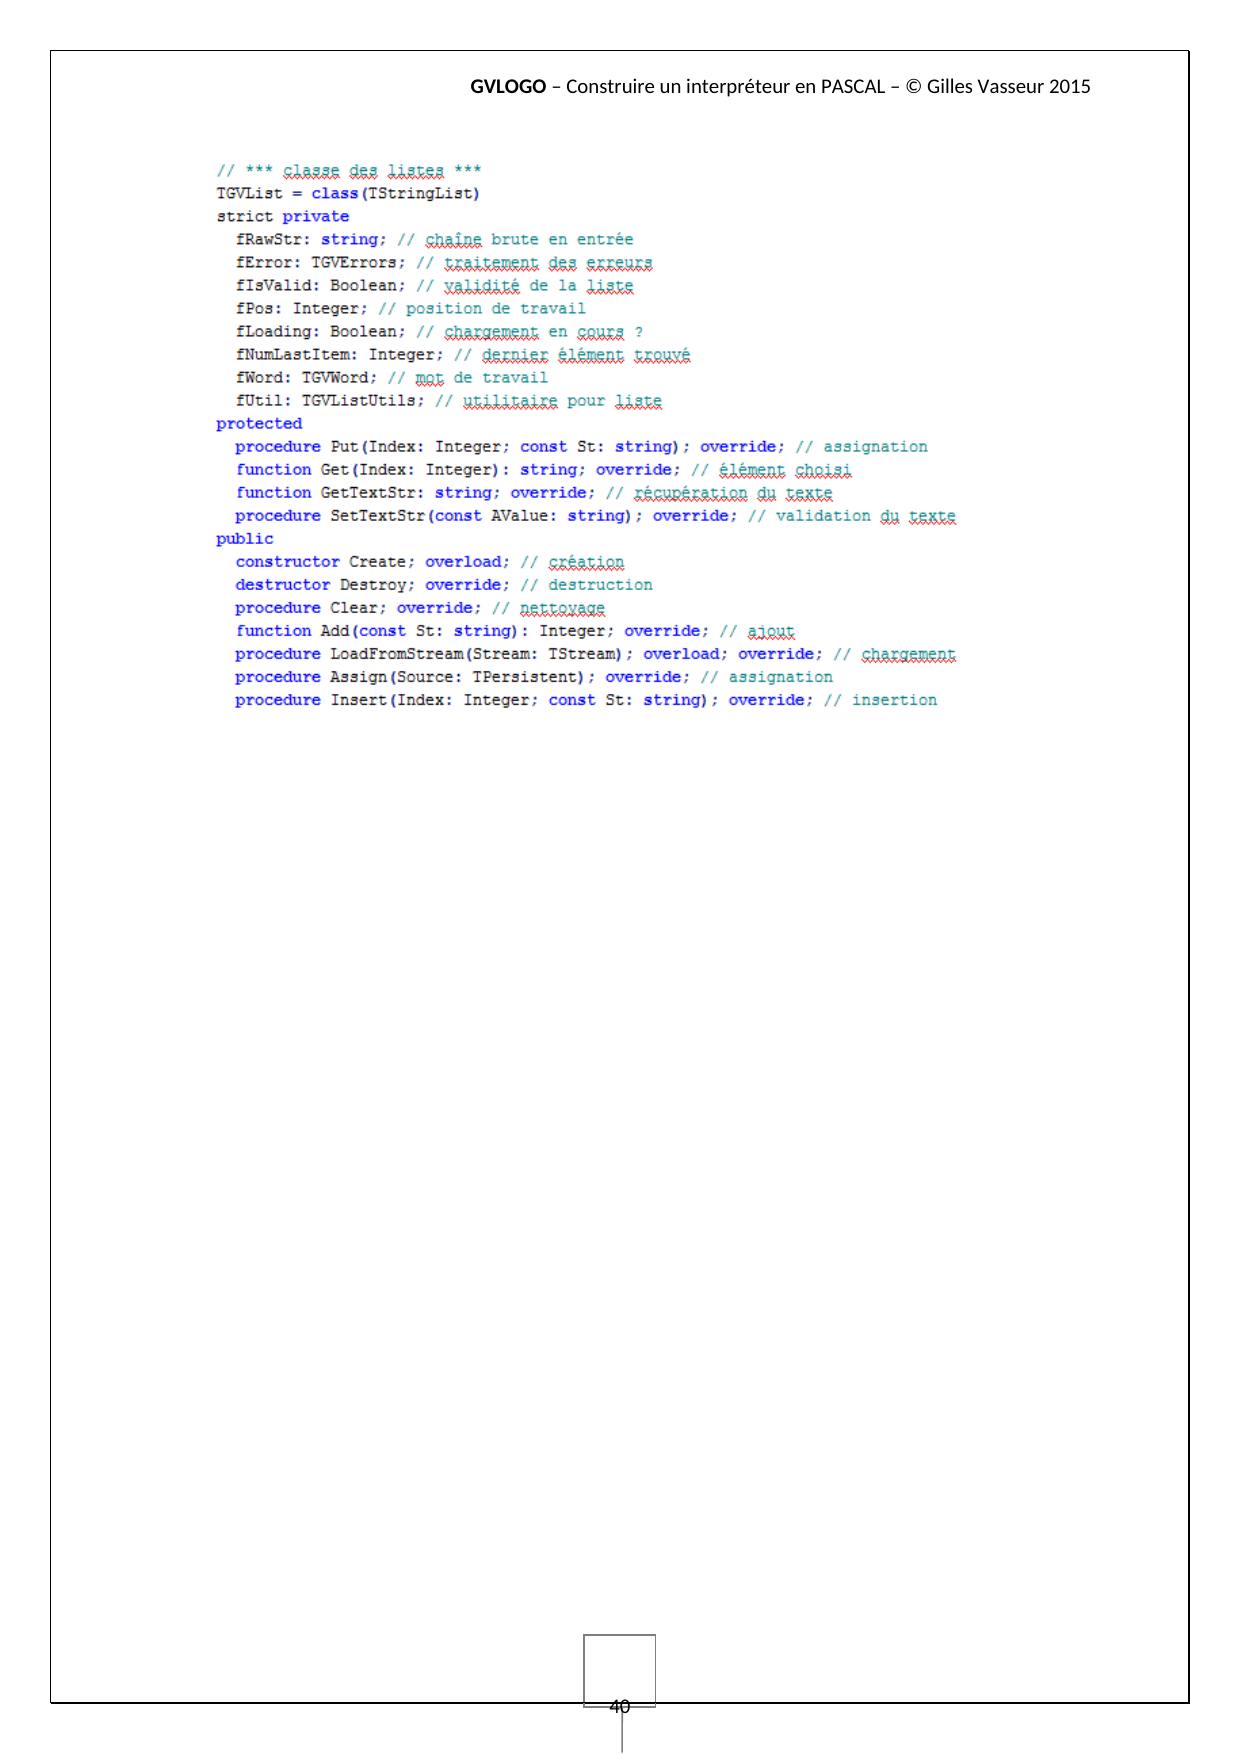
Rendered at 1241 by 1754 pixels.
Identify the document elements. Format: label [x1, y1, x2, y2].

picture [206, 147, 993, 716]
